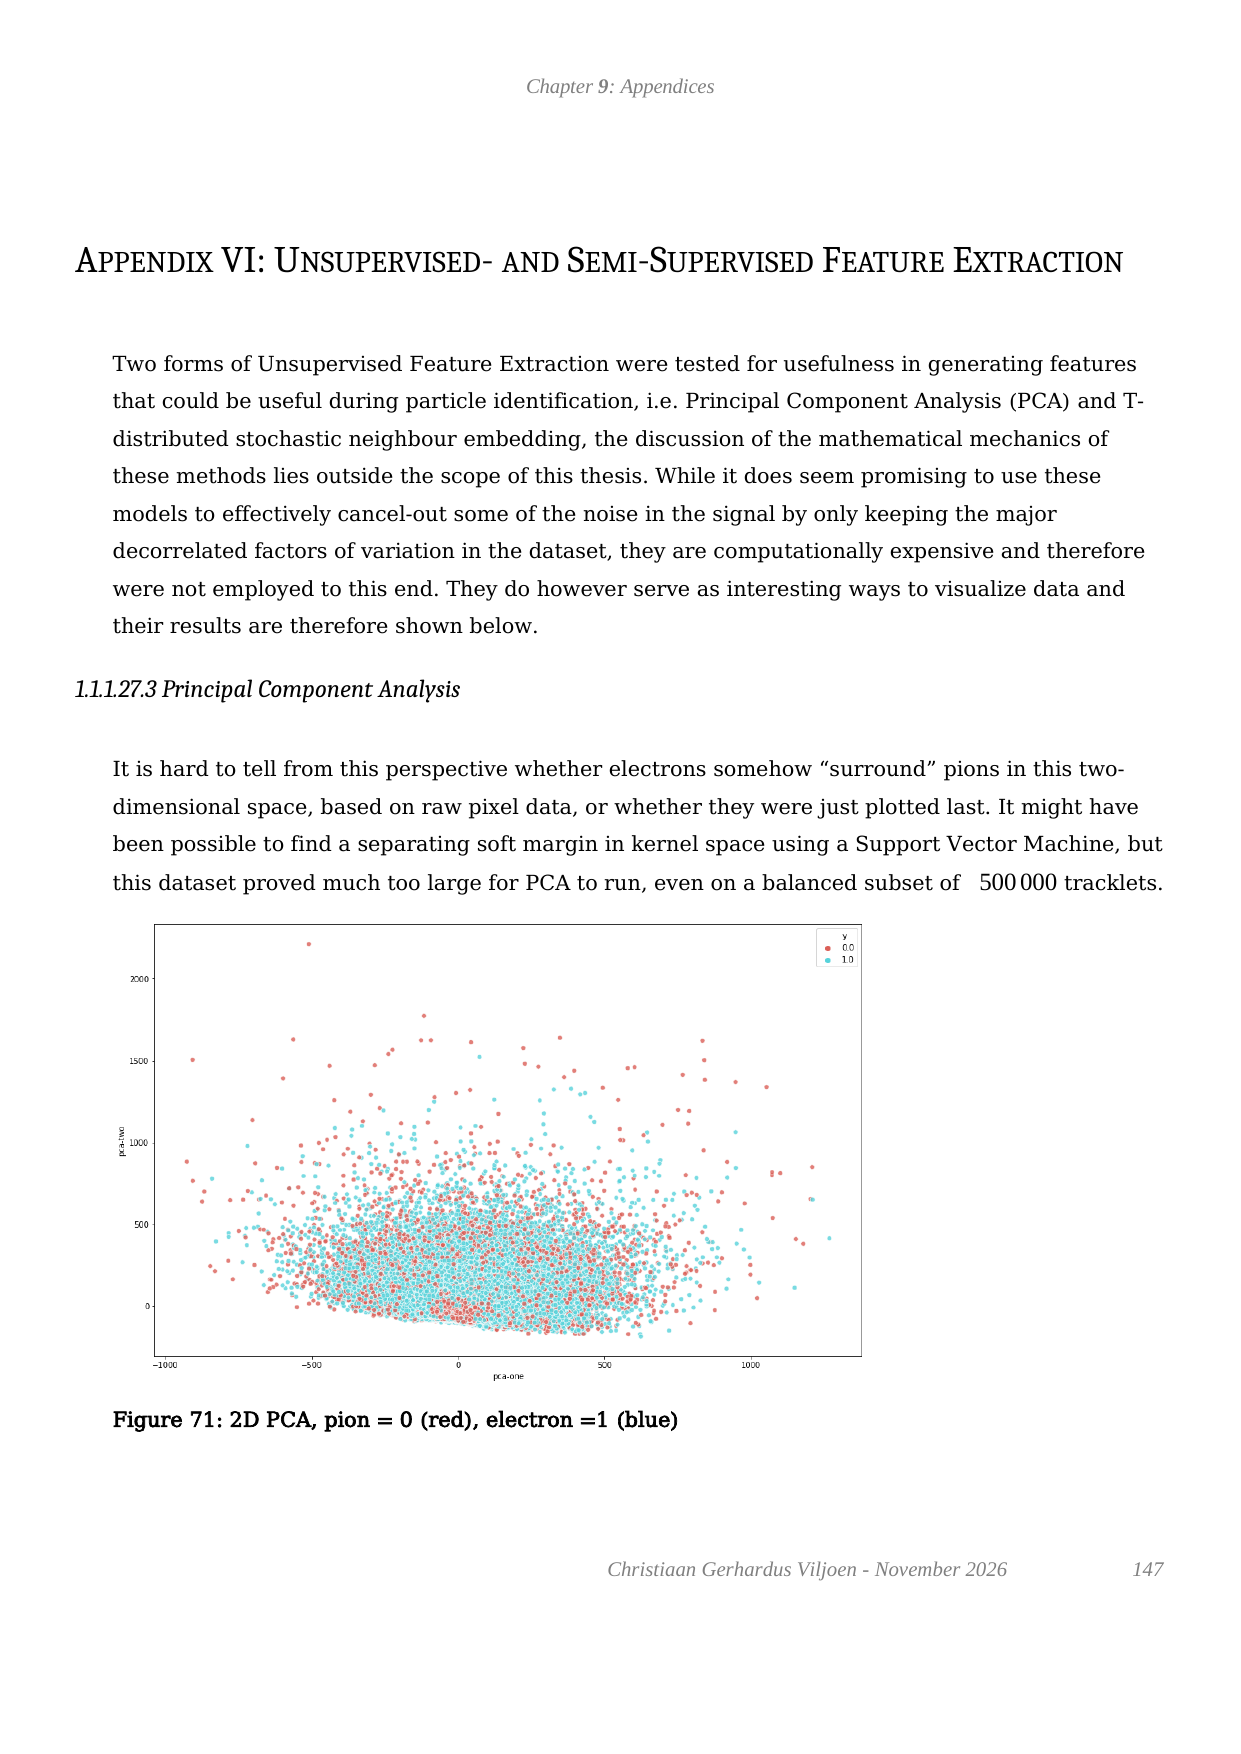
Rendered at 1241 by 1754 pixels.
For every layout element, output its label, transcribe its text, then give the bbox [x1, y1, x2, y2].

text Two forms of Unsupervised Feature Extraction were tested for usefulness in generating features that could be useful during particle identification, i.e. Principal Component Analysis (PCA) and T-distributed stochastic neighbour embedding, the discussion of the mathematical mechanics of these methods lies outside the scope of this thesis. While it does seem promising to use these models to effectively cancel-out some of the noise in the signal by only keeping the major decorrelated factors of variation in the dataset, they are computationally expensive and therefore were not employed to this end. They do however serve as interesting ways to visualize data and their results are therefore shown below. [112, 350, 1165, 638]
picture [112, 917, 869, 1386]
subtitle Principal Component Analysis [75, 675, 1165, 704]
text It is hard to tell from this perspective whether electrons somehow “surround” pions in this two-dimensional space, based on raw pixel data, or whether they were just plotted last. It might have been possible to find a separating soft margin in kernel space using a Support Vector Machine, but this dataset proved much too large for PCA to run, even on a balanced subset of tracklets. [112, 756, 1165, 896]
subtitle Appendix VI: Unsupervised- and Semi-Supervised Feature Extraction [75, 239, 1165, 282]
